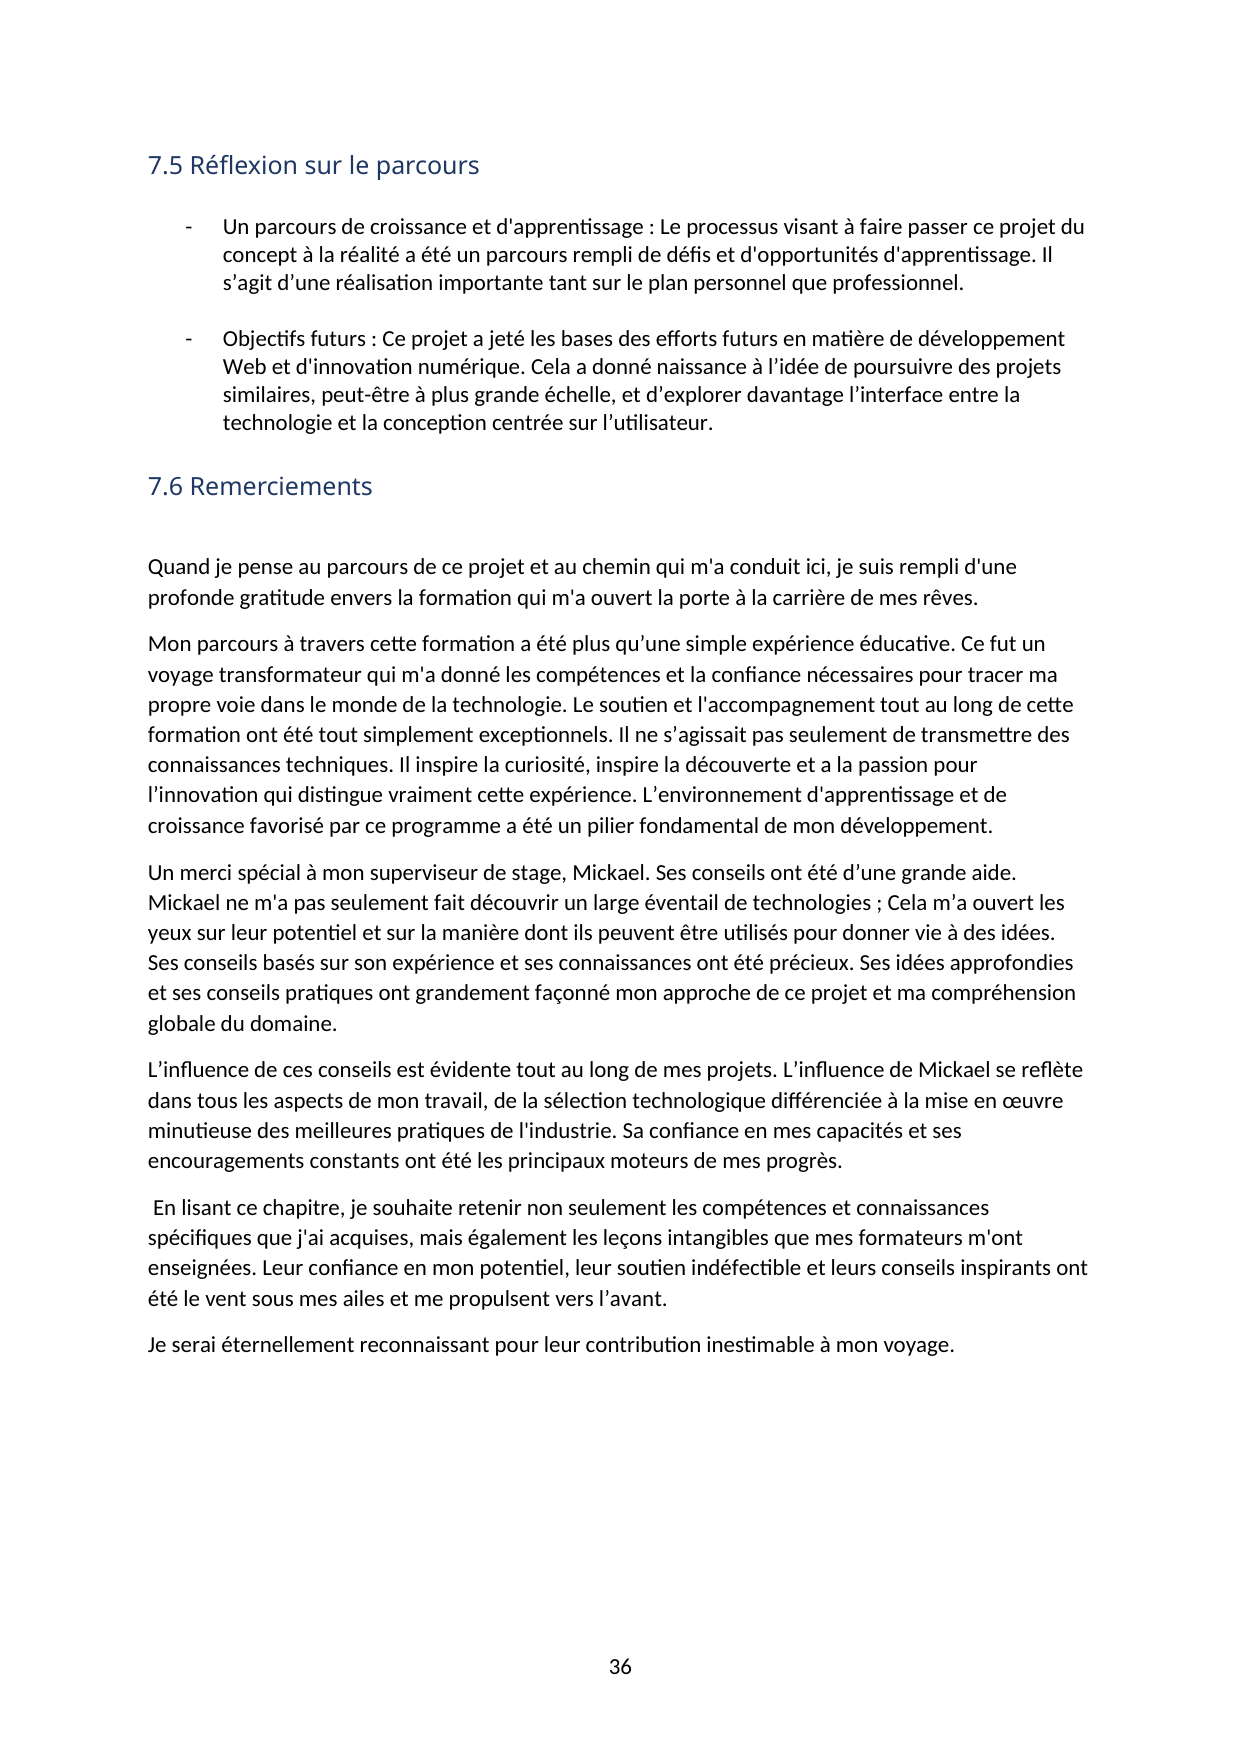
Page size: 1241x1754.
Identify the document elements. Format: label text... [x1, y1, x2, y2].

text En lisant ce chapitre, je souhaite retenir non seulement les compétences et connaissances spécifiques que j'ai acquises, mais également les leçons intangibles que mes formateurs m'ont enseignées. Leur confiance en mon potentiel, leur soutien indéfectible et leurs conseils inspirants ont été le vent sous mes ailes et me propulsent vers l’avant. [148, 1193, 1093, 1312]
text Quand je pense au parcours de ce projet et au chemin qui m'a conduit ici, je suis rempli d'une profonde gratitude envers la formation qui m'a ouvert la porte à la carrière de mes rêves. [148, 552, 1093, 611]
text Un merci spécial à mon superviseur de stage, Mickael. Ses conseils ont été d’une grande aide. Mickael ne m'a pas seulement fait découvrir un large éventail de technologies ; Cela m’a ouvert les yeux sur leur potentiel et sur la manière dont ils peuvent être utilisés pour donner vie à des idées. Ses conseils basés sur son expérience et ses connaissances ont été précieux. Ses idées approfondies et ses conseils pratiques ont grandement façonné mon approche de ce projet et ma compréhension globale du domaine. [148, 858, 1093, 1037]
list Un parcours de croissance et d'apprentissage : Le processus visant à faire passer ce projet du concept à la réalité a été un parcours rempli de défis et d'opportunités d'apprentissage. Il s’agit d’une réalisation importante tant sur le plan personnel que professionnel. [185, 212, 1093, 296]
list Objectifs futurs : Ce projet a jeté les bases des efforts futurs en matière de développement Web et d'innovation numérique. Cela a donné naissance à l’idée de poursuivre des projets similaires, peut-être à plus grande échelle, et d’explorer davantage l’interface entre la technologie et la conception centrée sur l’utilisateur. [185, 324, 1093, 437]
text Je serai éternellement reconnaissant pour leur contribution inestimable à mon voyage. [148, 1331, 1093, 1358]
text Mon parcours à travers cette formation a été plus qu’une simple expérience éducative. Ce fut un voyage transformateur qui m'a donné les compétences et la confiance nécessaires pour tracer ma propre voie dans le monde de la technologie. Le soutien et l'accompagnement tout au long de cette formation ont été tout simplement exceptionnels. Il ne s’agissait pas seulement de transmettre des connaissances techniques. Il inspire la curiosité, inspire la découverte et a la passion pour l’innovation qui distingue vraiment cette expérience. L’environnement d'apprentissage et de croissance favorisé par ce programme a été un pilier fondamental de mon développement. [148, 629, 1093, 839]
subtitle 7.6 Remerciements [148, 469, 1093, 503]
subtitle 7.5 Réflexion sur le parcours [148, 148, 1093, 182]
text L’influence de ces conseils est évidente tout au long de mes projets. L’influence de Mickael se reflète dans tous les aspects de mon travail, de la sélection technologique différenciée à la mise en œuvre minutieuse des meilleures pratiques de l'industrie. Sa confiance en mes capacités et ses encouragements constants ont été les principaux moteurs de mes progrès. [148, 1056, 1093, 1174]
